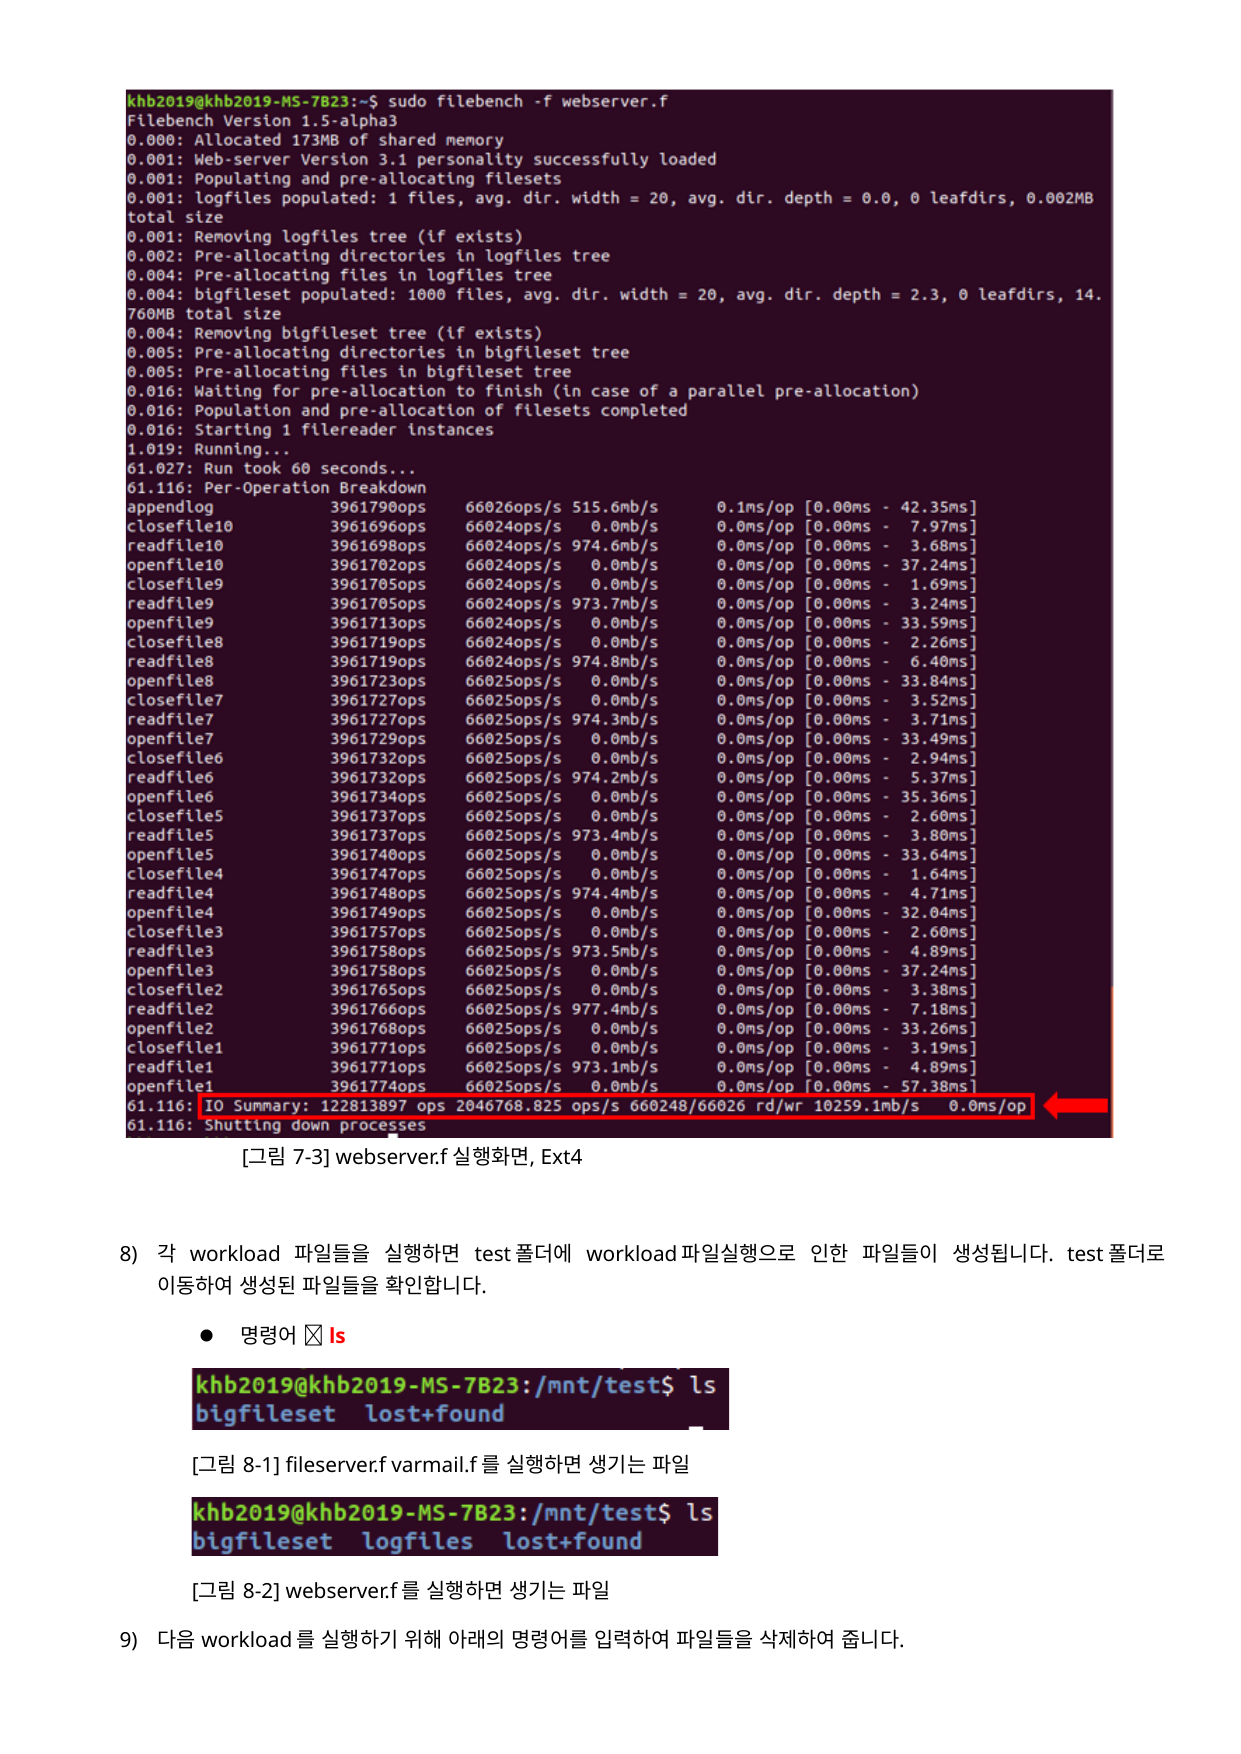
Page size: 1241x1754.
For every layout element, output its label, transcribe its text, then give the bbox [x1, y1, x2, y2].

list 다음 workload를 실행하기 위해 아래의 명령어를 입력하여 파일들을 삭제하여 줍니다. [119, 1623, 1165, 1654]
picture [191, 1497, 719, 1556]
list 명령어 ls [198, 1319, 1165, 1349]
list [그림 8-2] webserver.f를 실행하면 생기는 파일 [192, 1574, 1165, 1604]
list 각 workload 파일들을 실행하면 test폴더에 workload파일실행으로 인한 파일들이 생성됩니다. test폴더로 이동하여 생성된 파일들을 확인합니다. [119, 1237, 1165, 1300]
list [그림 8-1] fileserver.f varmail.f를 실행하면 생기는 파일 [192, 1448, 1165, 1478]
picture [125, 87, 1115, 1138]
picture [191, 1368, 730, 1430]
